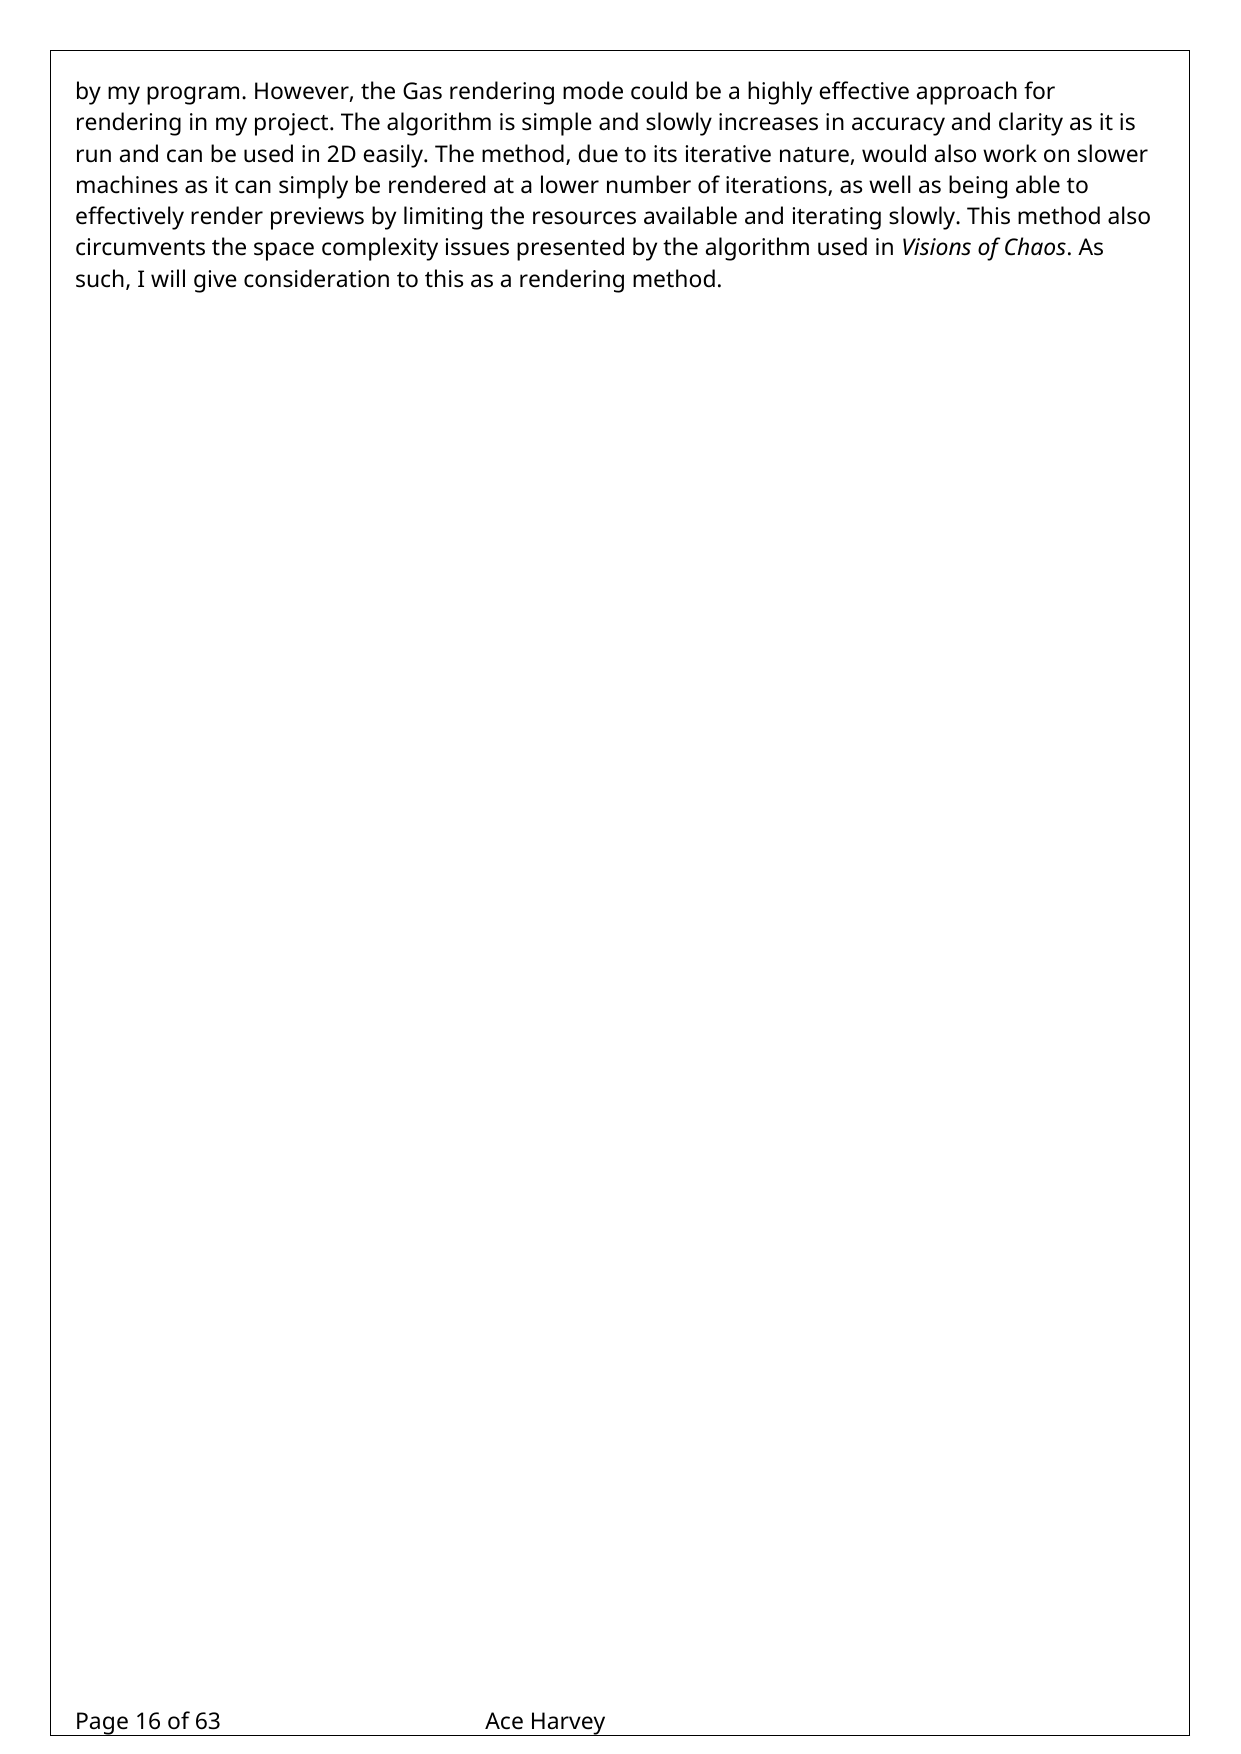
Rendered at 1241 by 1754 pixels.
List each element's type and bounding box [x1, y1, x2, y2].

text [75, 75, 1165, 294]
